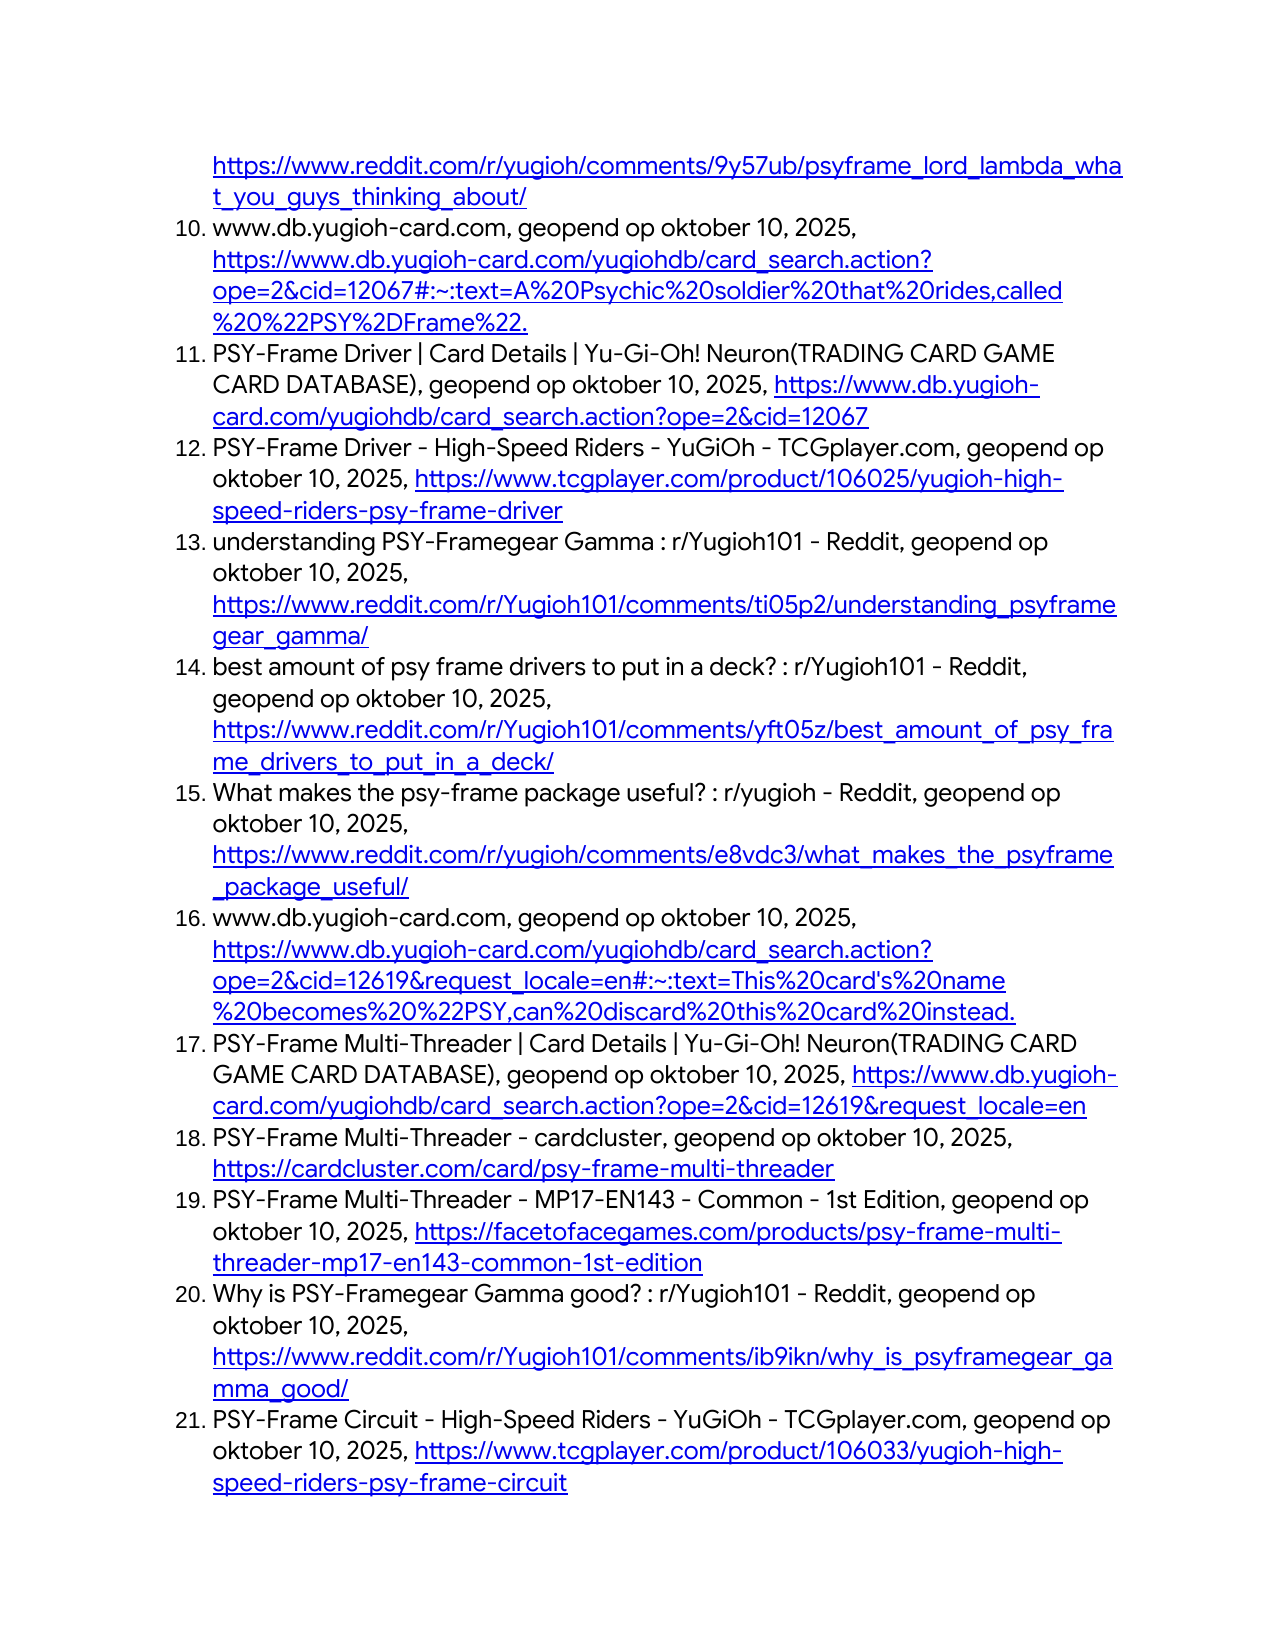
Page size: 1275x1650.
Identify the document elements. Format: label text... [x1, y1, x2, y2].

list PSY-Frame Driver - High-Speed Riders - YuGiOh - TCGplayer.com, geopend op oktober 10, 2025, https://www.tcgplayer.com/product/106025/yugioh-high-speed-riders-psy-frame-driver [175, 432, 1125, 526]
list www.db.yugioh-card.com, geopend op oktober 10, 2025, https://www.db.yugioh-card.com/yugiohdb/card_search.action?ope=2&cid=12067#:~:text=A%20Psychic%20soldier%20that%20rides,called%20%22PSY%2DFrame%22. [175, 213, 1125, 338]
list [175, 150, 1125, 213]
list PSY-Frame Driver | Card Details | Yu-Gi-Oh! Neuron(TRADING CARD GAME CARD DATABASE), geopend op oktober 10, 2025, https://www.db.yugioh-card.com/yugiohdb/card_search.action?ope=2&cid=12067 [175, 338, 1125, 432]
list PSY-Frame Multi-Threader - cardcluster, geopend op oktober 10, 2025, https://cardcluster.com/card/psy-frame-multi-threader [175, 1122, 1125, 1185]
list PSY-Frame Circuit - High-Speed Riders - YuGiOh - TCGplayer.com, geopend op oktober 10, 2025, https://www.tcgplayer.com/product/106033/yugioh-high-speed-riders-psy-frame-circuit [175, 1404, 1125, 1498]
list What makes the psy-frame package useful? : r/yugioh - Reddit, geopend op oktober 10, 2025, https://www.reddit.com/r/yugioh/comments/e8vdc3/what_makes_the_psyframe_package_useful/ [175, 777, 1125, 902]
list understanding PSY-Framegear Gamma : r/Yugioh101 - Reddit, geopend op oktober 10, 2025, https://www.reddit.com/r/Yugioh101/comments/ti05p2/understanding_psyframegear_gamma/ [175, 526, 1125, 652]
list Why is PSY-Framegear Gamma good? : r/Yugioh101 - Reddit, geopend op oktober 10, 2025, https://www.reddit.com/r/Yugioh101/comments/ib9ikn/why_is_psyframegear_gamma_good/ [175, 1279, 1125, 1404]
list www.db.yugioh-card.com, geopend op oktober 10, 2025, https://www.db.yugioh-card.com/yugiohdb/card_search.action?ope=2&cid=12619&request_locale=en#:~:text=This%20card's%20name%20becomes%20%22PSY,can%20discard%20this%20card%20instead. [175, 902, 1125, 1028]
list best amount of psy frame drivers to put in a deck? : r/Yugioh101 - Reddit, geopend op oktober 10, 2025, https://www.reddit.com/r/Yugioh101/comments/yft05z/best_amount_of_psy_frame_drivers_to_put_in_a_deck/ [175, 652, 1125, 777]
list PSY-Frame Multi-Threader - MP17-EN143 - Common - 1st Edition, geopend op oktober 10, 2025, https://facetofacegames.com/products/psy-frame-multi-threader-mp17-en143-common-1st-edition [175, 1185, 1125, 1279]
list PSY-Frame Multi-Threader | Card Details | Yu-Gi-Oh! Neuron(TRADING CARD GAME CARD DATABASE), geopend op oktober 10, 2025, https://www.db.yugioh-card.com/yugiohdb/card_search.action?ope=2&cid=12619&request_locale=en [175, 1028, 1125, 1122]
